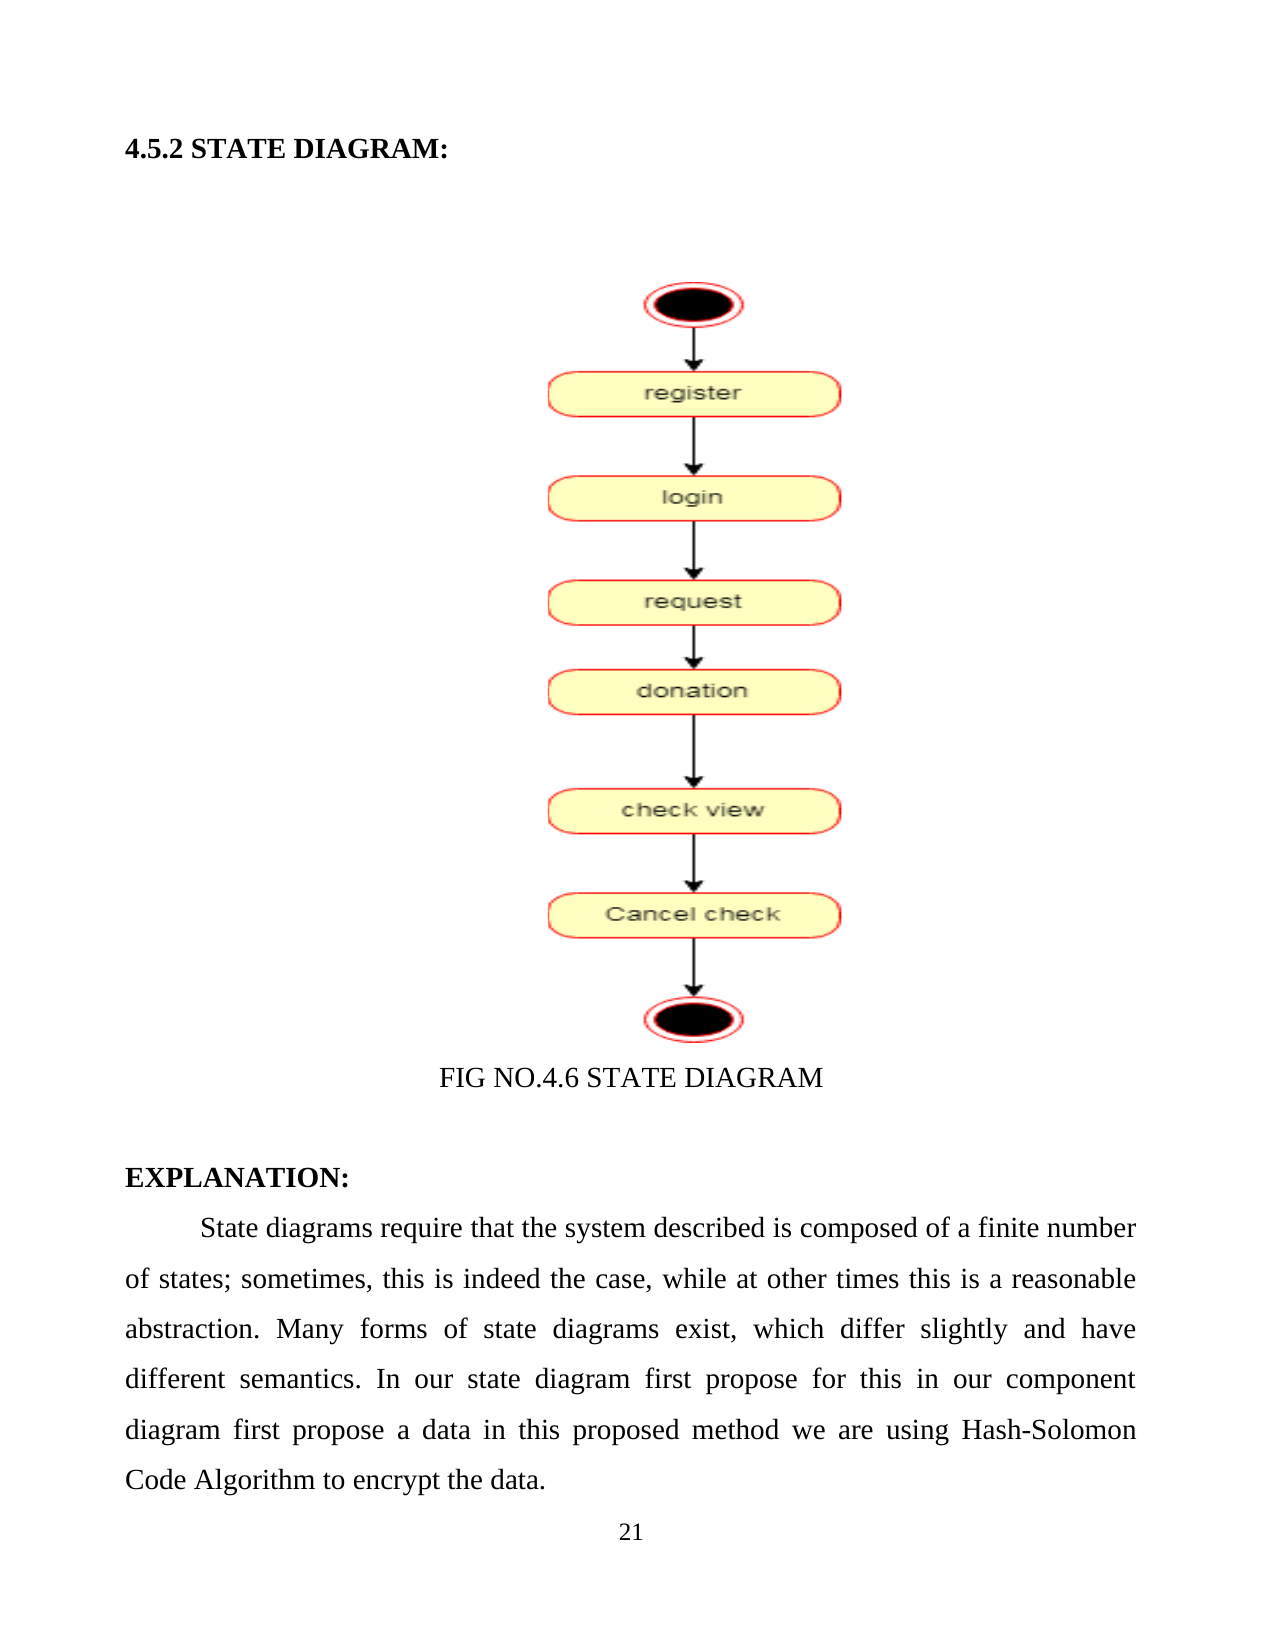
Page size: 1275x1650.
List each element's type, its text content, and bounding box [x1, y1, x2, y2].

picture [547, 282, 842, 1043]
text EXPLANATION: [125, 1160, 1137, 1194]
text FIG NO.4.6 STATE DIAGRAM [125, 1060, 1137, 1093]
text 4.5.2 STATE DIAGRAM: [125, 131, 1137, 165]
text State diagrams require that the system described is composed of a finite number of states; sometimes, this is indeed the case, while at other times this is a reasonable abstraction. Many forms of state diagrams exist, which differ slightly and have different semantics. In our state diagram first propose for this in our component diagram first propose a data in this proposed method we are using Hash-Solomon Code Algorithm to encrypt the data. [125, 1211, 1137, 1496]
